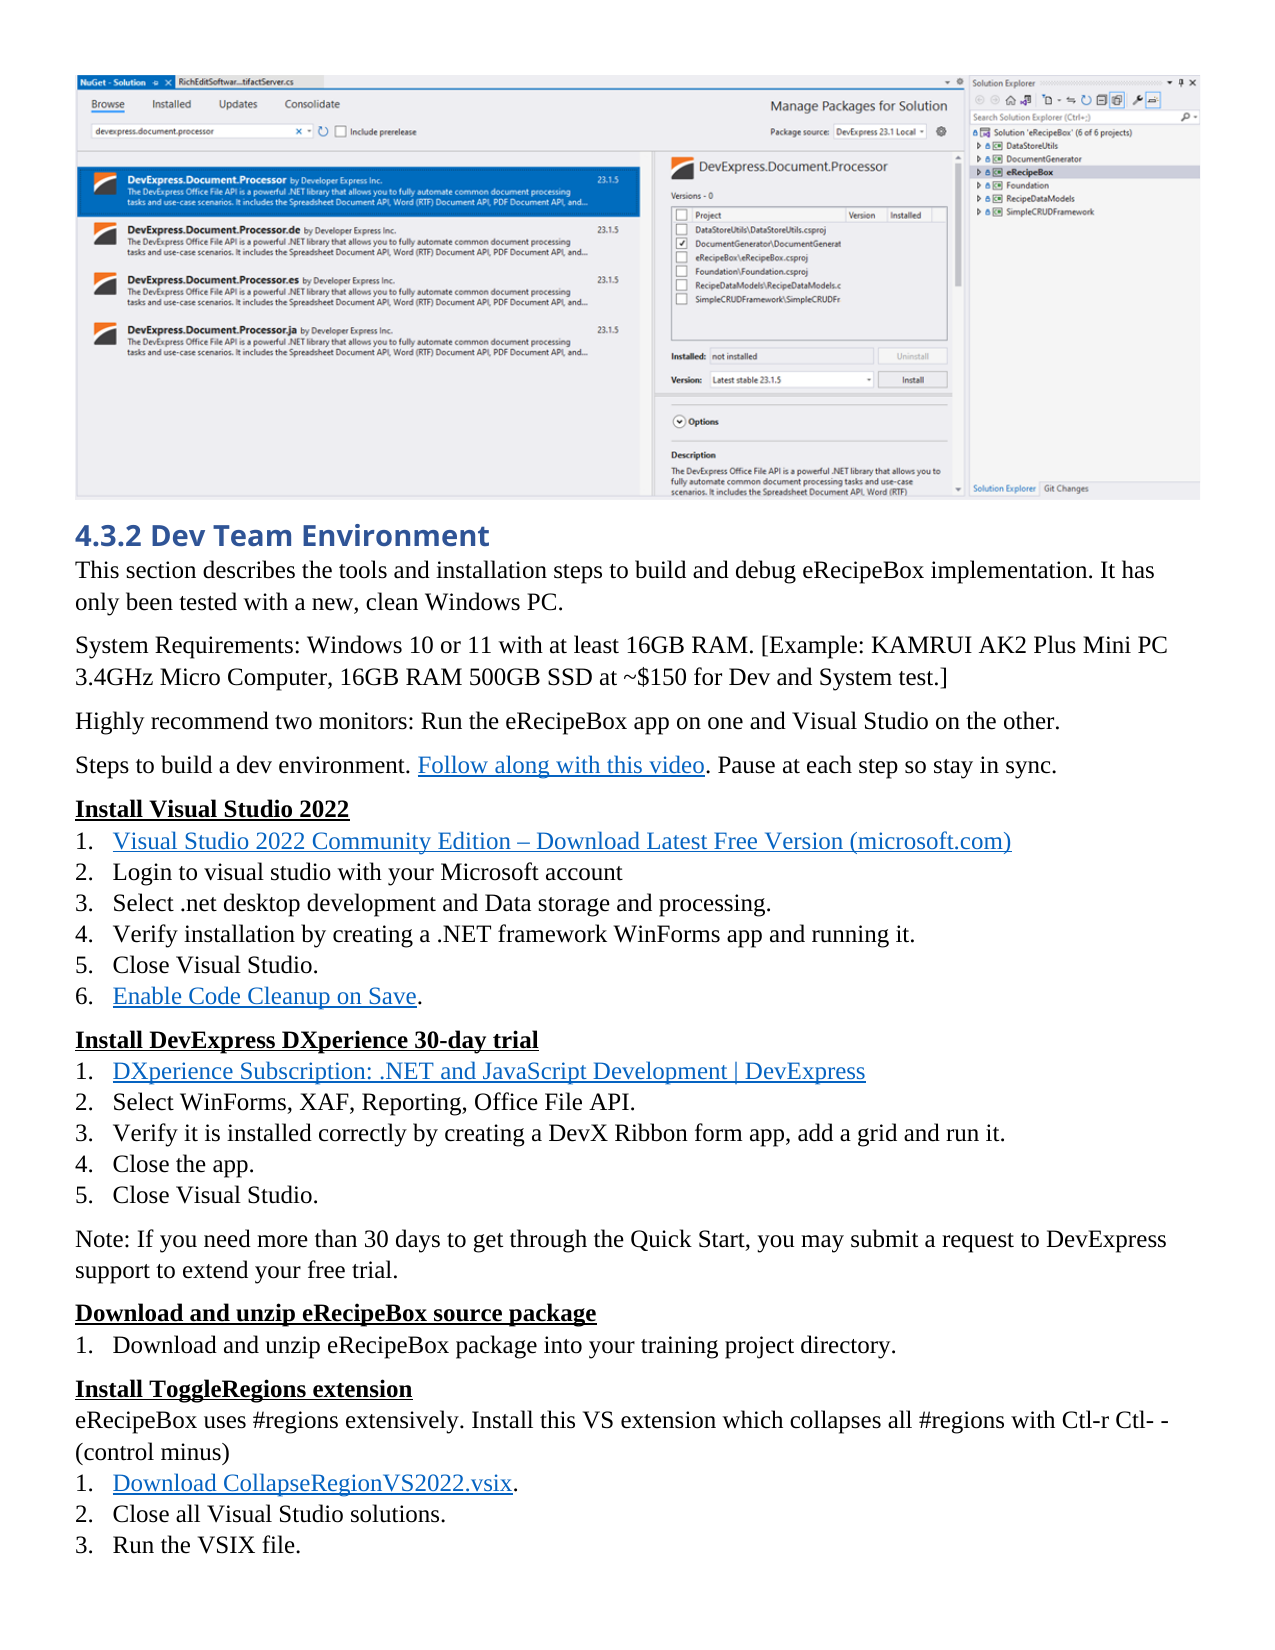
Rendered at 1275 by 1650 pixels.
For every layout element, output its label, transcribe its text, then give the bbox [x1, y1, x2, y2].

text Note: If you need more than 30 days to get through the Quick Start, you may submit a request to DevExpress support to extend your free trial. [75, 1224, 1200, 1284]
list Close all Visual Studio solutions. [75, 1499, 1200, 1528]
text This section describes the tools and installation steps to build and debug eRecipeBox implementation. It has only been tested with a new, clean Windows PC. [75, 555, 1200, 615]
list Visual Studio 2022 Community Edition – Download Latest Free Version (microsoft.com) [75, 826, 1200, 855]
list Run the VSIX file. [75, 1530, 1200, 1559]
list DXperience Subscription: .NET and JavaScript Development | DevExpress [75, 1056, 1200, 1085]
list Download and unzip eRecipeBox package into your training project directory. [75, 1330, 1200, 1359]
text Steps to build a dev environment. Follow along with this video. Pause at each step so stay in sync. [75, 750, 1200, 779]
text eRecipeBox uses #regions extensively. Install this VS extension which collapses all #regions with Ctl-r Ctl- - (control minus) [75, 1405, 1200, 1466]
list Select .net desktop development and Data storage and processing. [75, 888, 1200, 917]
list Verify it is installed correctly by creating a DevX Ribbon form app, add a grid and run it. [75, 1118, 1200, 1147]
list Login to visual studio with your Microsoft account [75, 857, 1200, 886]
list Close Visual Studio. [75, 1180, 1200, 1209]
list Close Visual Studio. [75, 950, 1200, 979]
text System Requirements: Windows 10 or 11 with at least 16GB RAM. [Example: KAMRUI AK2 Plus Mini PC 3.4GHz Micro Computer, 16GB RAM 500GB SSD at ~$150 for Dev and System test.] [75, 631, 1200, 691]
text Highly recommend two monitors: Run the eRecipeBox app on one and Visual Studio on the other. [75, 706, 1200, 735]
picture [75, 75, 1200, 500]
text Download and unzip eRecipeBox source package [75, 1298, 1200, 1327]
list Select WinForms, XAF, Reporting, Office File API. [75, 1087, 1200, 1116]
list Download CollapseRegionVS2022.vsix. [75, 1468, 1200, 1497]
text Install ToggleRegions extension [75, 1374, 1200, 1402]
subtitle Dev Team Environment [75, 515, 1200, 555]
list Verify installation by creating a .NET framework WinForms app and running it. [75, 919, 1200, 948]
text Install DevExpress DXperience 30-day trial [75, 1025, 1200, 1053]
list Enable Code Cleanup on Save. [75, 981, 1200, 1010]
list Close the app. [75, 1149, 1200, 1178]
text Install Visual Studio 2022 [75, 794, 1200, 823]
